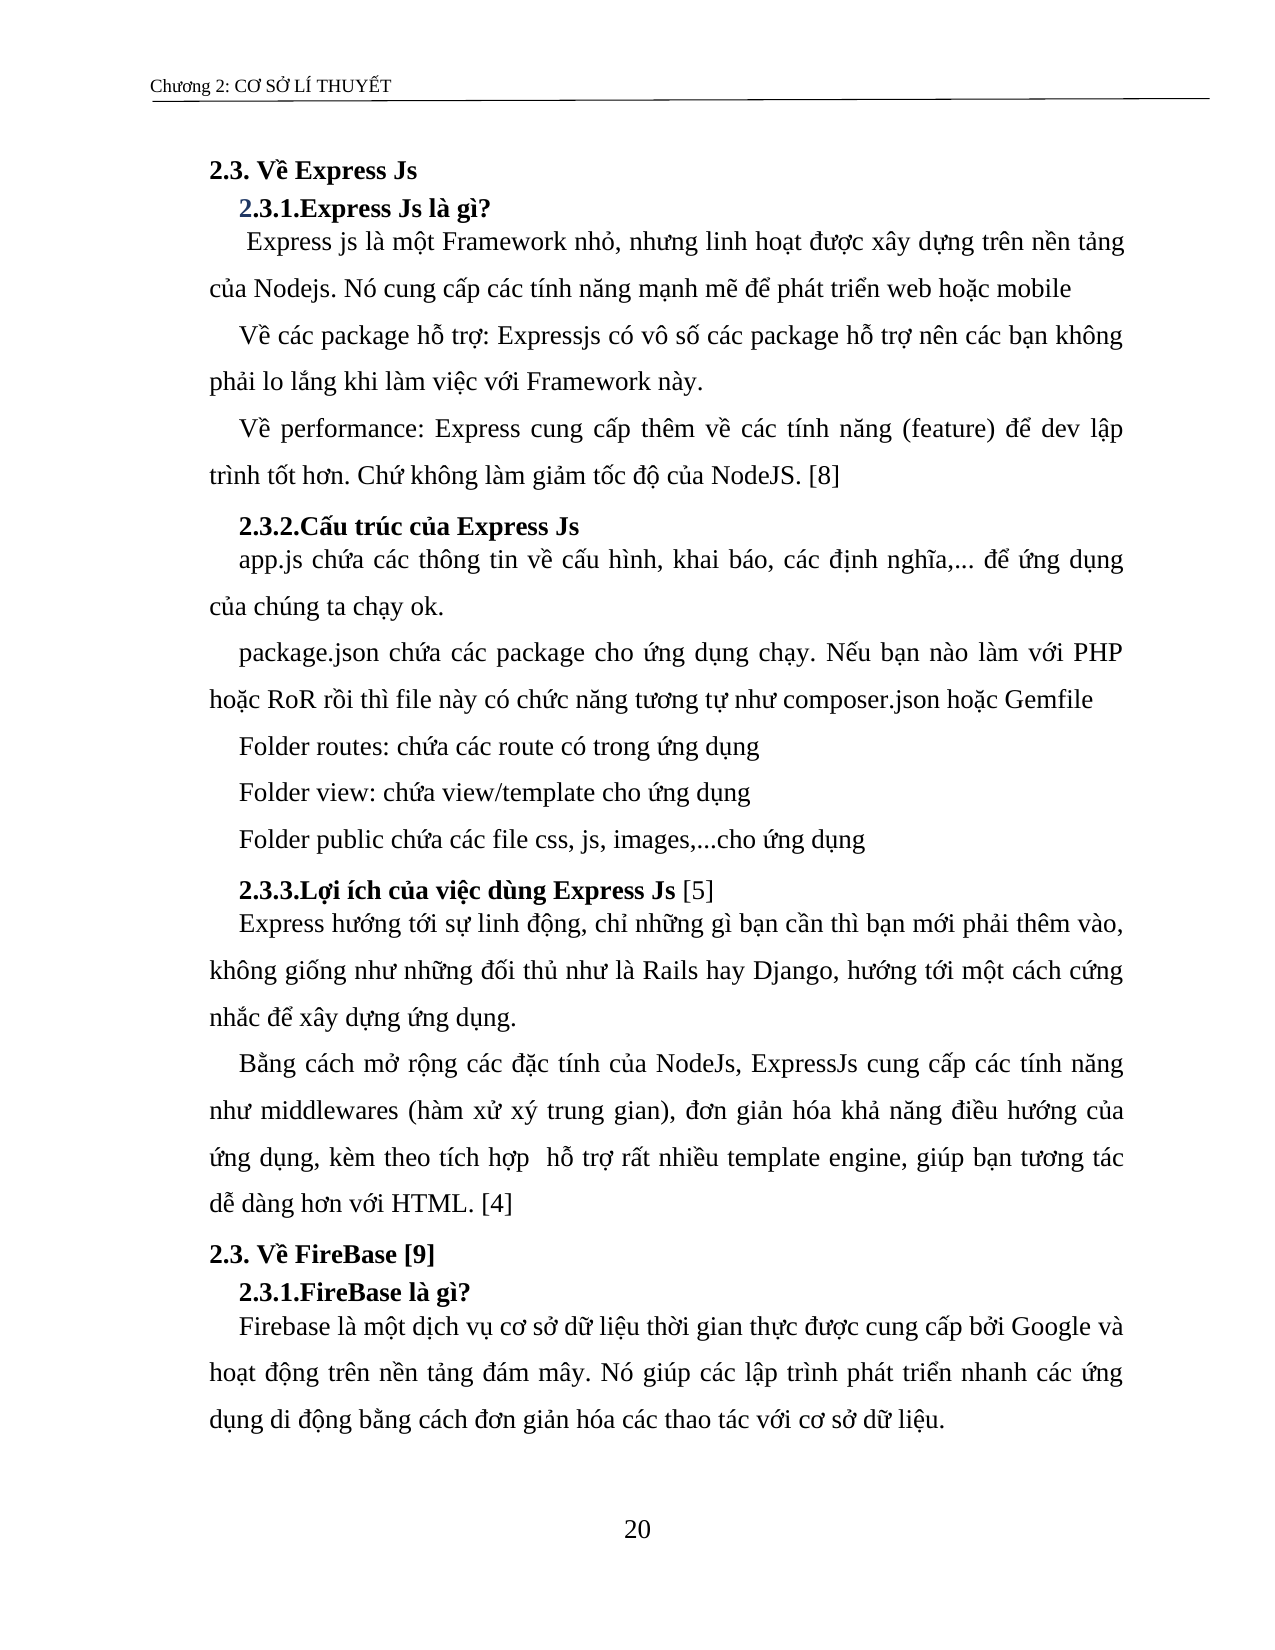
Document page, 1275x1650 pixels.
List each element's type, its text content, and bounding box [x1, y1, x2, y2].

text Folder public chứa các file css, js, images,...cho ứng dụng [209, 823, 1125, 854]
text app.js chứa các thông tin về cấu hình, khai báo, các định nghĩa,... để ứng dụng của chúng ta chạy ok. [209, 543, 1125, 621]
subtitle 2.3. Về Express Js [150, 154, 1125, 185]
text Về các package hỗ trợ: Expressjs có vô số các package hỗ trợ nên các bạn không phải lo lắng khi làm việc với Framework này. [209, 319, 1125, 397]
subtitle 2.3. Về FireBase [9] [150, 1238, 1125, 1269]
subtitle 2.3.2.Cấu trúc của Express Js [150, 509, 1125, 541]
subtitle 2.3.3.Lợi ích của việc dùng Express Js [5] [150, 874, 1125, 905]
text Folder view: chứa view/template cho ứng dụng [209, 776, 1125, 808]
text Firebase là một dịch vụ cơ sở dữ liệu thời gian thực được cung cấp bởi Google và hoạt động trên nền tảng đám mây. Nó giúp các lập trình phát triển nhanh các ứng dụng di động bằng cách đơn giản hóa các thao tác với cơ sở dữ liệu. [209, 1309, 1125, 1434]
text Bằng cách mở rộng các đặc tính của NodeJs, ExpressJs cung cấp các tính năng như middlewares (hàm xử xý trung gian), đơn giản hóa khả năng điều hướng của ứng dụng, kèm theo tích hợp hỗ trợ rất nhiều template engine, giúp bạn tương tác dễ dàng hơn với HTML. [4] [209, 1047, 1125, 1219]
text Express js là một Framework nhỏ, nhưng linh hoạt được xây dựng trên nền tảng của Nodejs. Nó cung cấp các tính năng mạnh mẽ để phát triển web hoặc mobile [209, 225, 1125, 303]
text Về performance: Express cung cấp thêm về các tính năng (feature) để dev lập trình tốt hơn. Chứ không làm giảm tốc độ của NodeJS. [8] [209, 412, 1125, 490]
subtitle 2.3.1.Express Js là gì? [150, 192, 1125, 223]
text package.json chứa các package cho ứng dụng chạy. Nếu bạn nào làm với PHP hoặc RoR rồi thì file này có chức năng tương tự như composer.json hoặc Gemfile [209, 636, 1125, 714]
text Express hướng tới sự linh động, chỉ những gì bạn cần thì bạn mới phải thêm vào, không giống như những đối thủ như là Rails hay Django, hướng tới một cách cứng nhắc để xây dựng ứng dụng. [209, 907, 1125, 1032]
subtitle 2.3.1.FireBase là gì? [150, 1276, 1125, 1307]
text Folder routes: chứa các route có trong ứng dụng [209, 730, 1125, 761]
